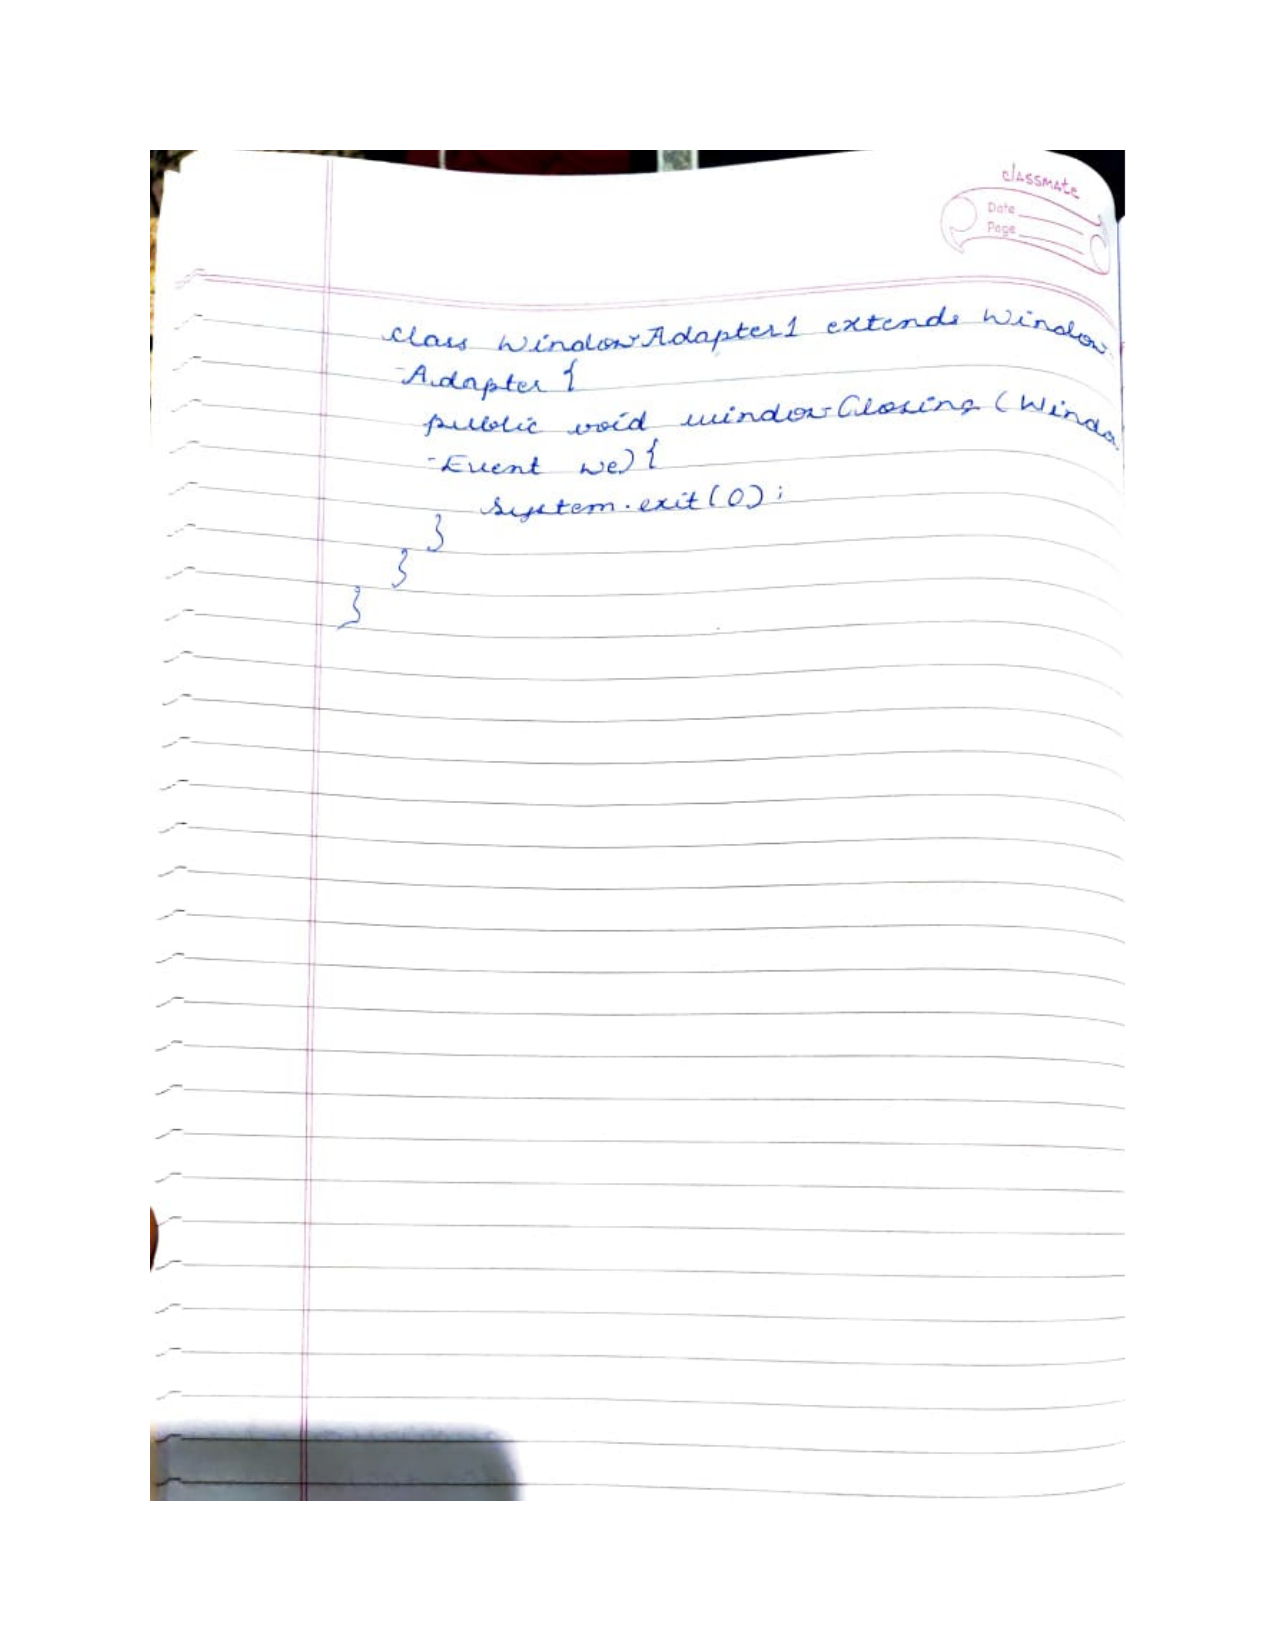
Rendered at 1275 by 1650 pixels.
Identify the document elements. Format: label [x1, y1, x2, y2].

picture [150, 150, 1125, 1501]
